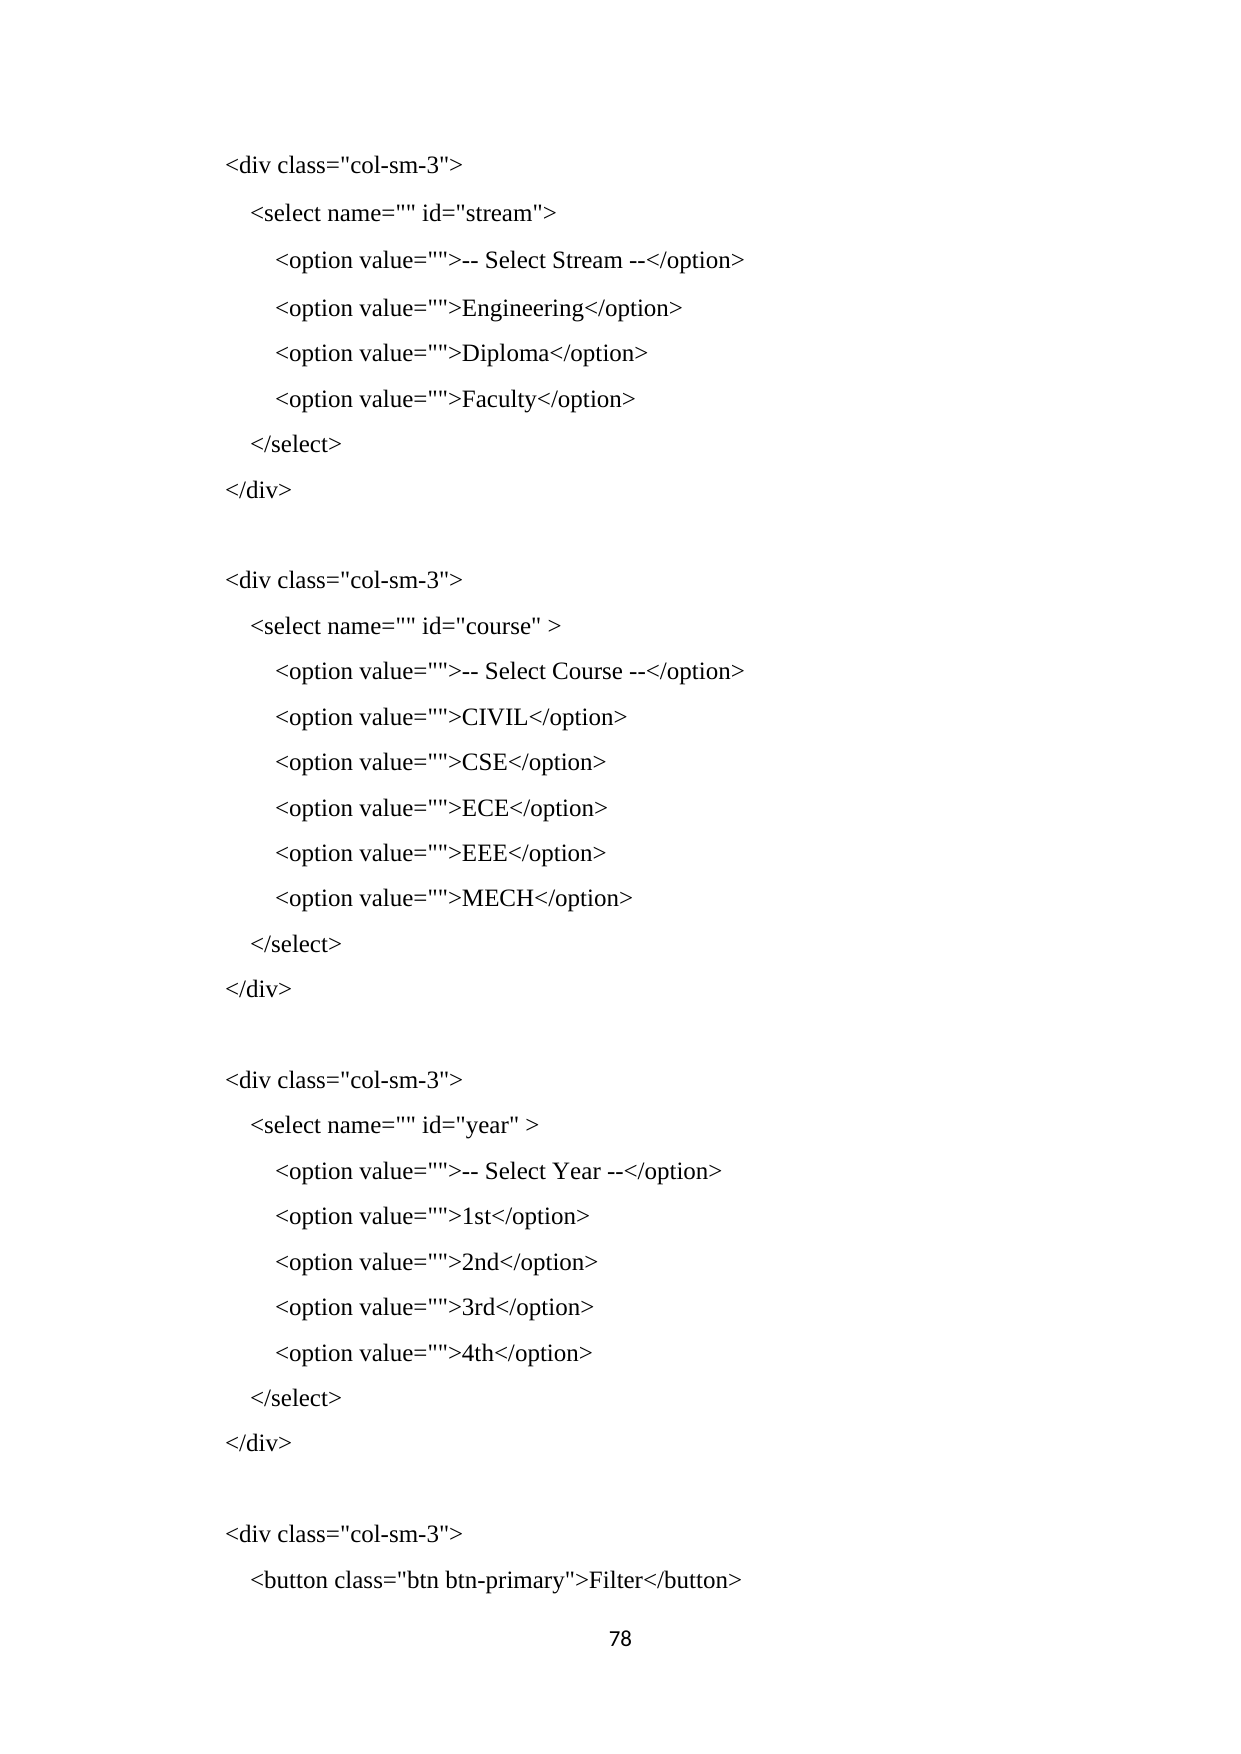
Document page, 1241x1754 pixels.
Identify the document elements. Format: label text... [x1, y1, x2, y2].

text <option value="">1st</option> [150, 1201, 1090, 1230]
text <div class="col-sm-3"> [150, 1519, 1090, 1548]
text <button class="btn btn-primary">Filter</button> [150, 1565, 1090, 1593]
text <div class="col-sm-3"> [150, 150, 1090, 179]
text <option value="">MECH</option> [150, 883, 1090, 912]
text <option value="">CSE</option> [150, 747, 1090, 776]
text <option value="">2nd</option> [150, 1247, 1090, 1276]
text <option value="">4th</option> [150, 1338, 1090, 1366]
text </div> [150, 974, 1090, 1003]
text <option value="">Faculty</option> [150, 384, 1090, 413]
text </select> [150, 1383, 1090, 1412]
text <option value="">EEE</option> [150, 838, 1090, 867]
text <option value="">Diploma</option> [150, 338, 1090, 367]
text <div class="col-sm-3"> [150, 1065, 1090, 1094]
text <div class="col-sm-3"> [150, 566, 1090, 594]
text <option value="">-- Select Stream --</option> [150, 245, 1090, 274]
text <option value="">3rd</option> [150, 1292, 1090, 1321]
text </div> [150, 1428, 1090, 1457]
text <select name="" id="course" > [150, 611, 1090, 640]
text <select name="" id="year" > [150, 1111, 1090, 1139]
text <option value="">ECE</option> [150, 793, 1090, 821]
text </select> [150, 929, 1090, 958]
text </select> [150, 429, 1090, 458]
text <option value="">-- Select Course --</option> [150, 656, 1090, 685]
text <select name="" id="stream"> [150, 198, 1090, 226]
text <option value="">-- Select Year --</option> [150, 1156, 1090, 1185]
text </div> [150, 475, 1090, 503]
text <option value="">Engineering</option> [150, 293, 1090, 322]
text <option value="">CIVIL</option> [150, 702, 1090, 731]
